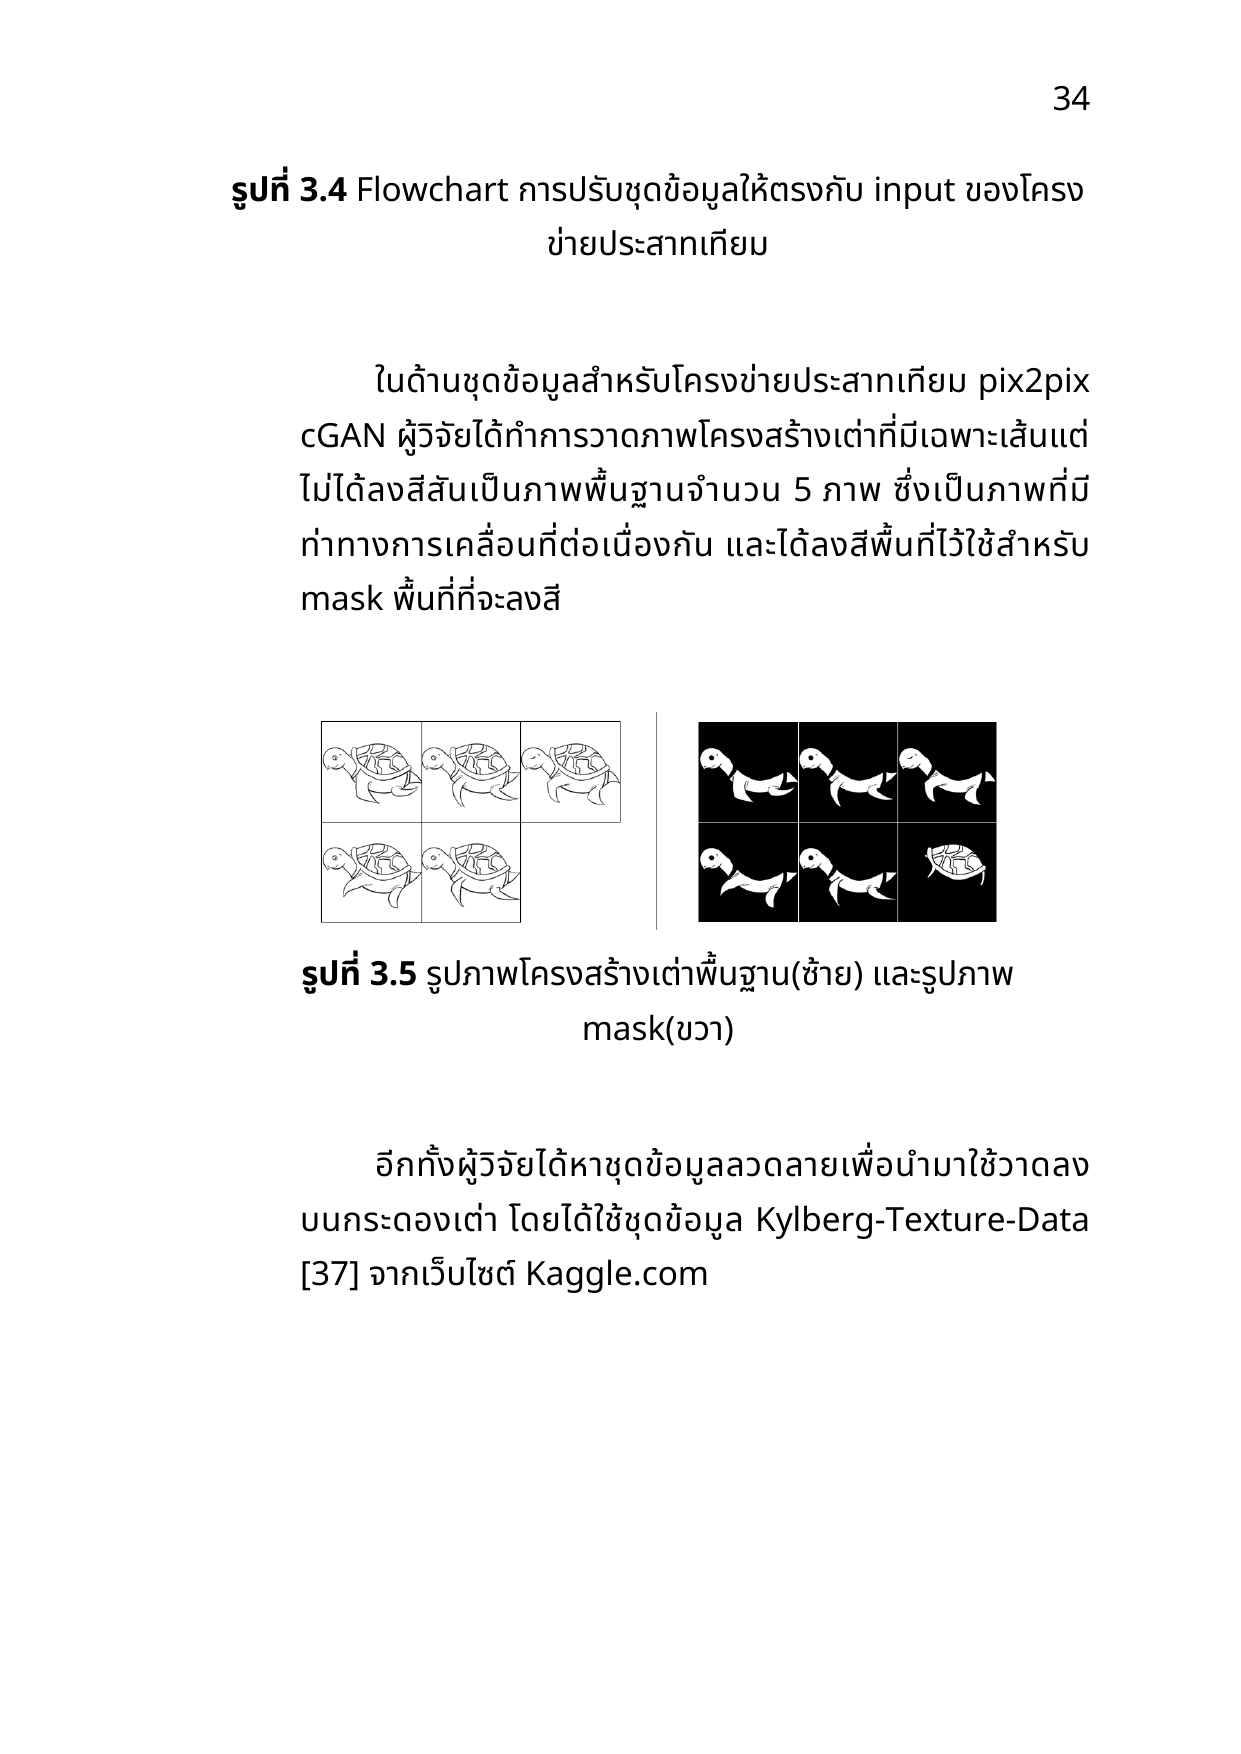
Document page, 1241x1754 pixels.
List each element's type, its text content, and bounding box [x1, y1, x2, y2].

text รูปที่ 3.5 รูปภาพโครงสร้างเต่าพื้นฐาน(ซ้าย) และรูปภาพ mask(ขวา) [225, 950, 1090, 1055]
text รูปที่ 3.4 Flowchart การปรับชุดข้อมูลให้ตรงกับ input ของโครงข่ายประสาทเทียม [225, 166, 1090, 271]
picture [303, 712, 1012, 930]
text อีกทั้งผู้วิจัยได้หาชุดข้อมูลลวดลายเพื่อนำมาใช้วาดลงบนกระดองเต่า โดยได้ใช้ชุดข้อมูล Kylberg-Texture-Data [37] จากเว็บไซต์ Kaggle.com [300, 1141, 1090, 1301]
text ในด้านชุดข้อมูลสำหรับโครงข่ายประสาทเทียม pix2pix cGAN ผู้วิจัยได้ทำการวาดภาพโครงสร้างเต่าที่มีเฉพาะเส้นแต่ไม่ได้ลงสีสันเป็นภาพพื้นฐานจำนวน 5 ภาพ ซึ่งเป็นภาพที่มีท่าทางการเคลื่อนที่ต่อเนื่องกัน และได้ลงสีพื้นที่ไว้ใช้สำหรับ mask พื้นที่ที่จะลงสี [300, 357, 1090, 626]
